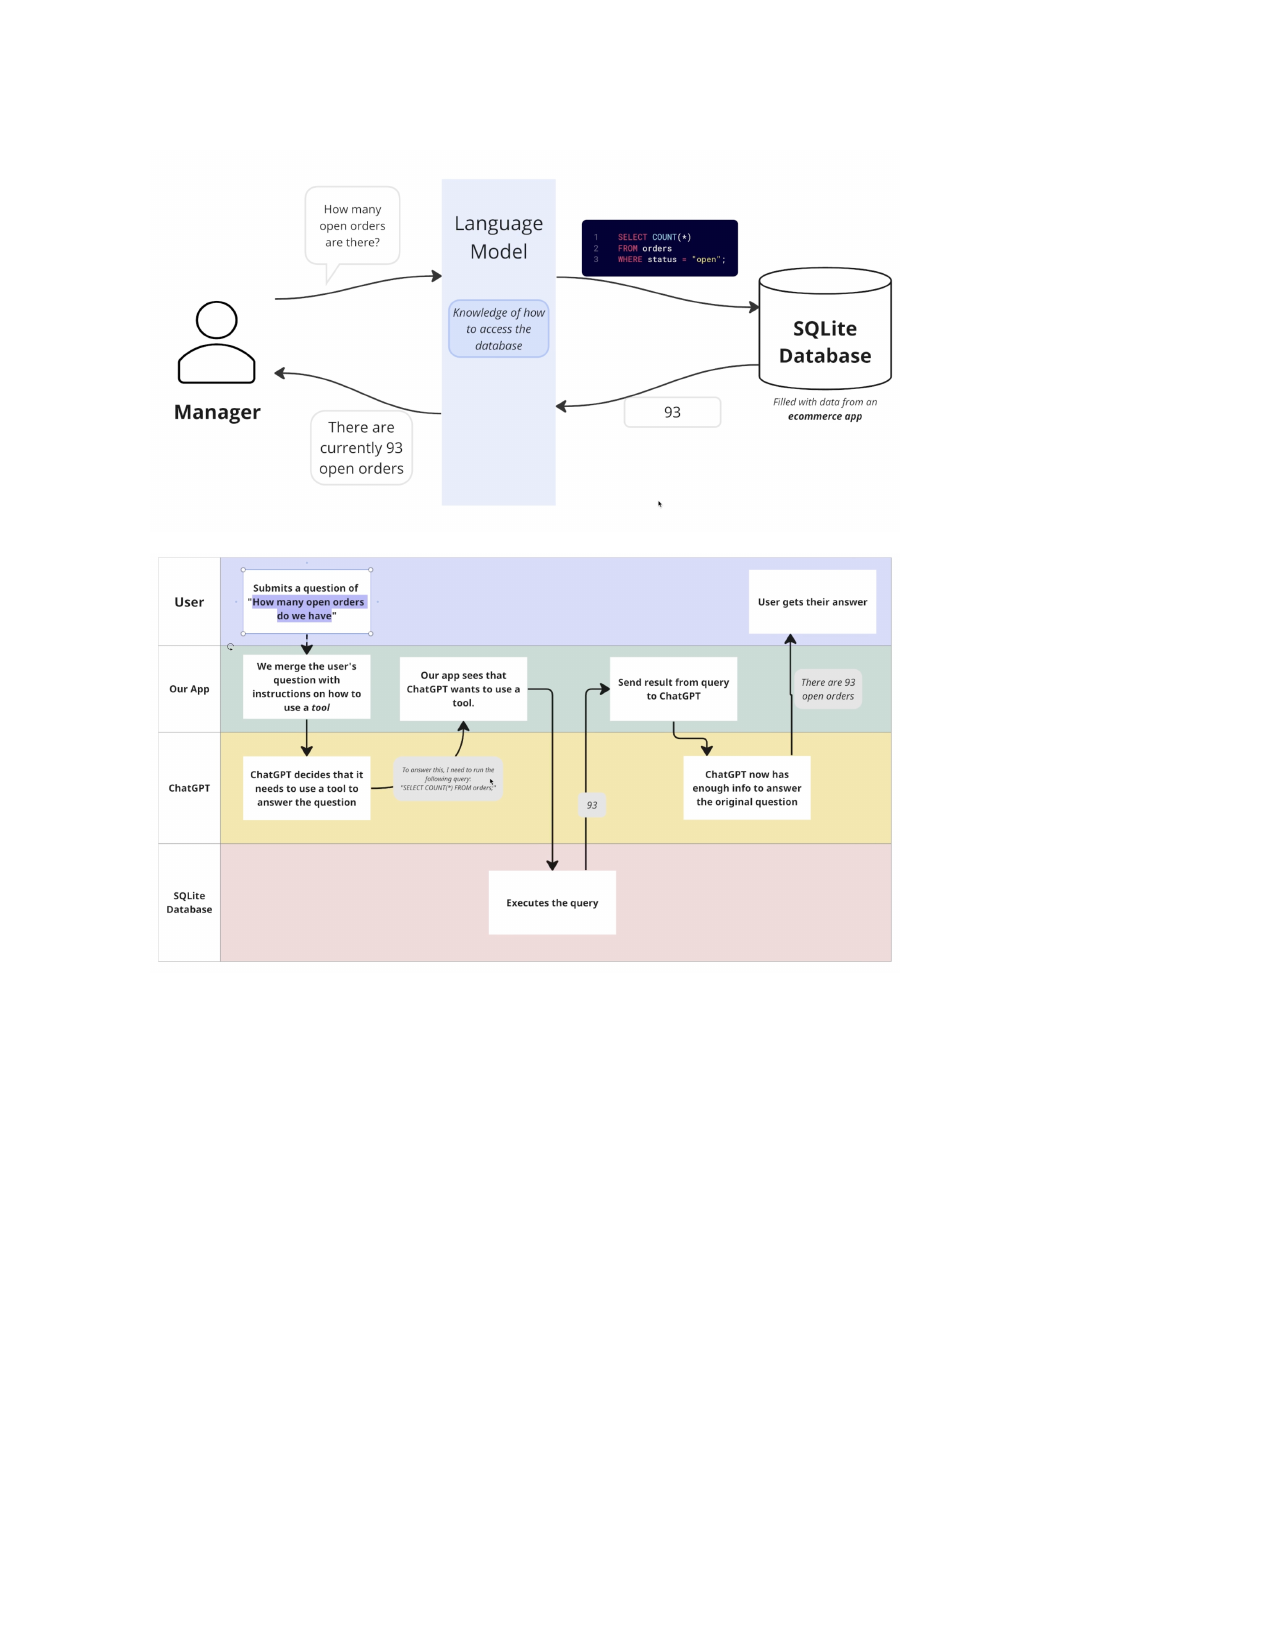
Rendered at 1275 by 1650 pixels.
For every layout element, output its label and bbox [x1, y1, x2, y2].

picture [150, 150, 901, 532]
picture [150, 553, 901, 973]
